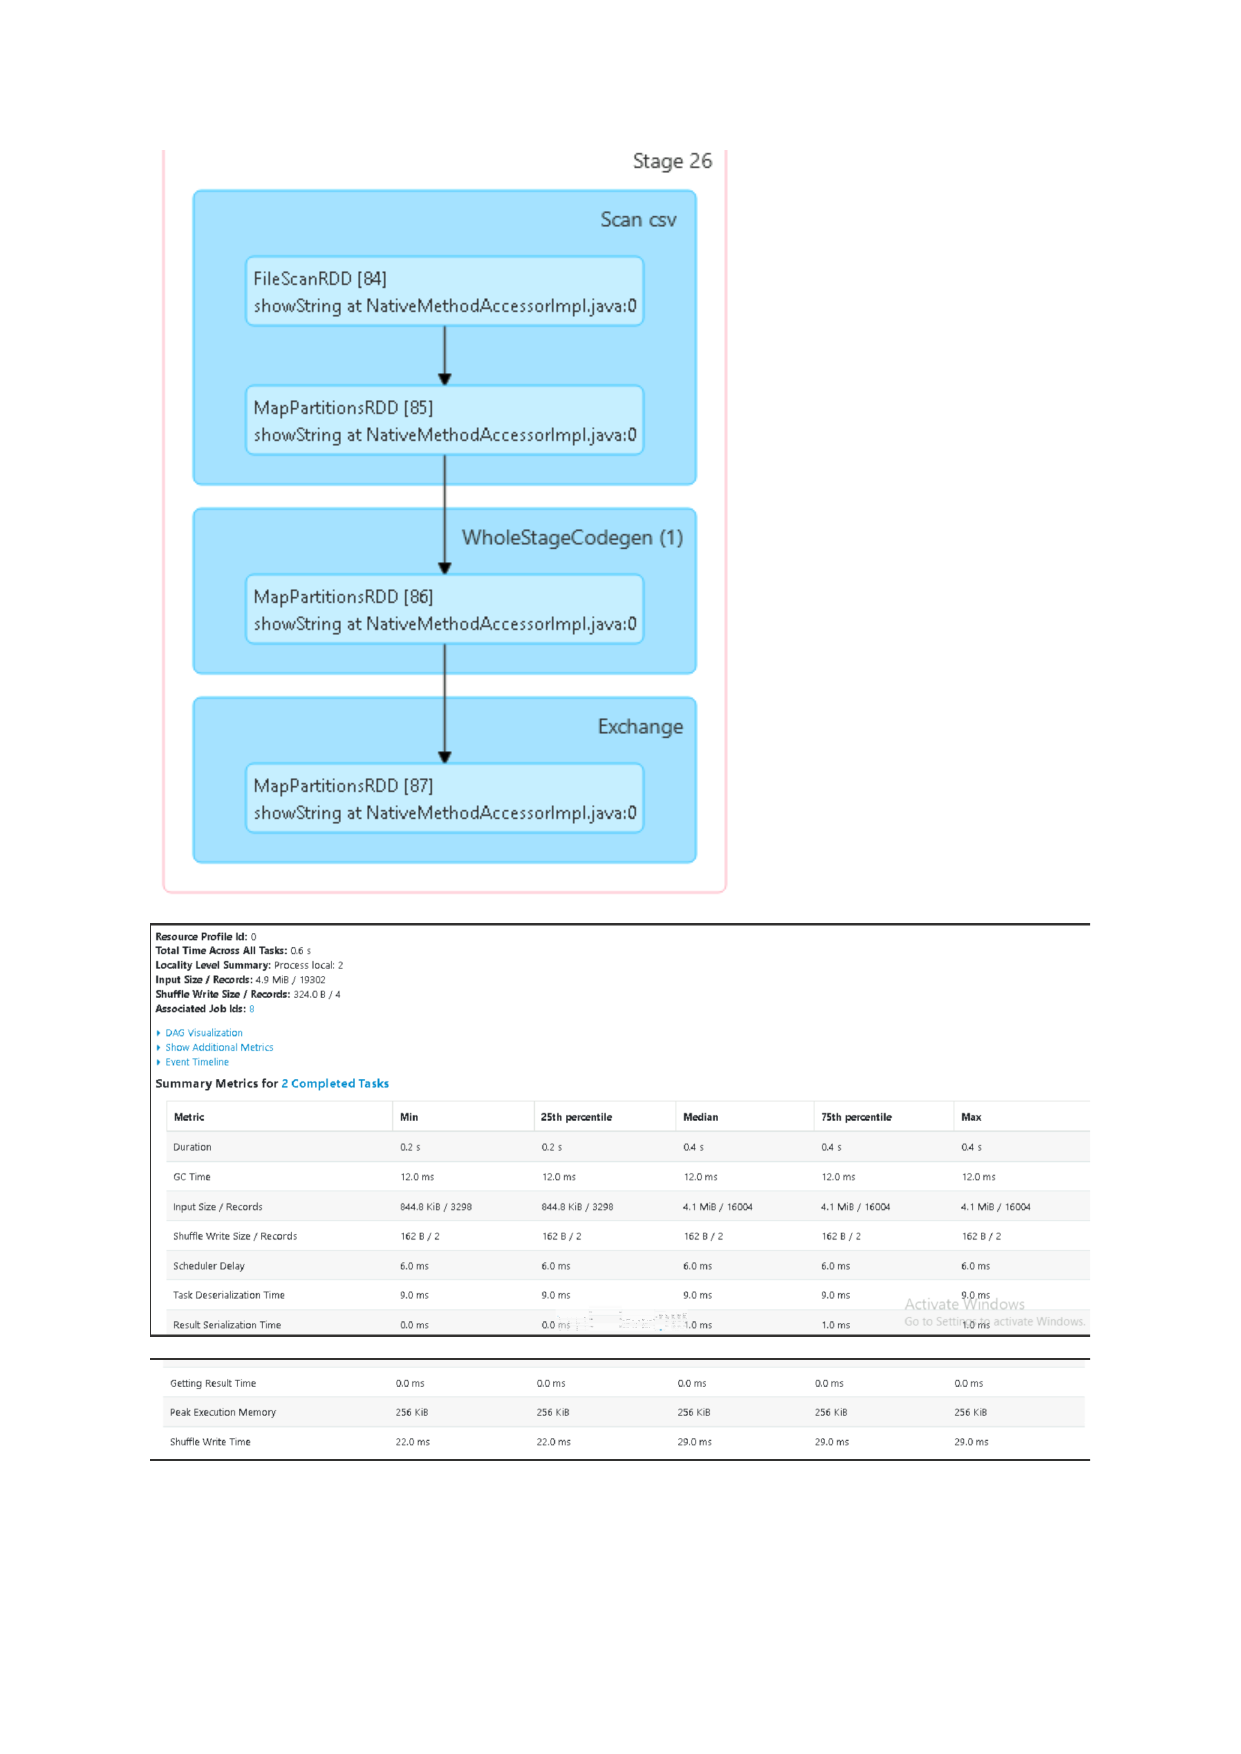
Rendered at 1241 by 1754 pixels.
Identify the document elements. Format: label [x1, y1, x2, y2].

picture [150, 923, 1091, 1337]
picture [150, 1358, 1091, 1461]
picture [150, 150, 753, 902]
